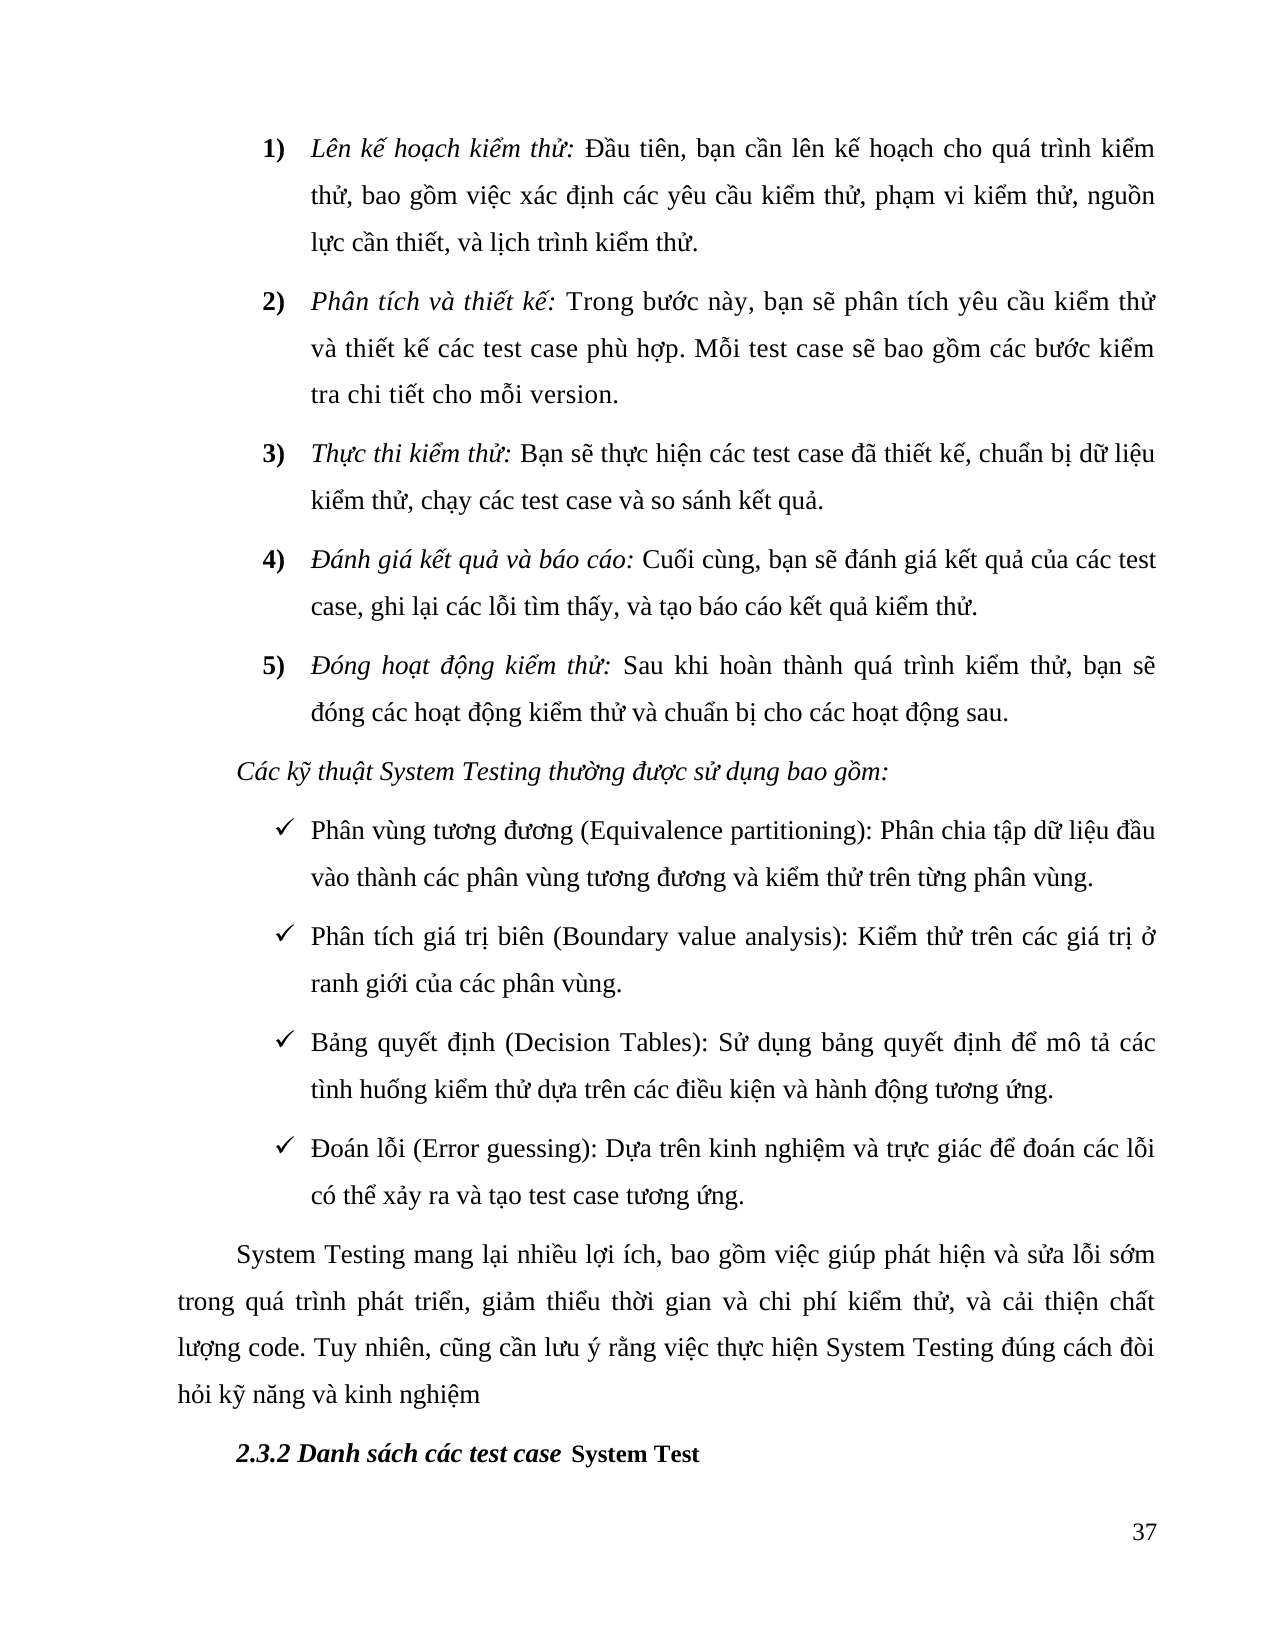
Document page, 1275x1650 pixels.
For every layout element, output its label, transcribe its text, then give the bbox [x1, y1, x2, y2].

list Đoán lỗi (Error guessing): Dựa trên kinh nghiệm và trực giác để đoán các lỗi có thể xảy ra và tạo test case tương ứng. [273, 1132, 1157, 1210]
list Đóng hoạt động kiểm thử: Sau khi hoàn thành quá trình kiểm thử, bạn sẽ đóng các hoạt động kiểm thử và chuẩn bị cho các hoạt động sau. [273, 649, 1157, 727]
list Phân tích và thiết kế: Trong bước này, bạn sẽ phân tích yêu cầu kiểm thử và thiết kế các test case phù hợp. Mỗi test case sẽ bao gồm các bước kiểm tra chi tiết cho mỗi version. [273, 285, 1157, 409]
text Các kỹ thuật System Testing thường được sử dụng bao gồm: [177, 755, 1157, 786]
subtitle 2.3.2 Danh sách các test case System Test [177, 1437, 1157, 1468]
text System Testing mang lại nhiều lợi ích, bao gồm việc giúp phát hiện và sửa lỗi sớm trong quá trình phát triển, giảm thiểu thời gian và chi phí kiểm thử, và cải thiện chất lượng code. Tuy nhiên, cũng cần lưu ý rằng việc thực hiện System Testing đúng cách đòi hỏi kỹ năng và kinh nghiệm [177, 1238, 1157, 1409]
list Lên kế hoạch kiểm thử: Đầu tiên, bạn cần lên kế hoạch cho quá trình kiểm thử, bao gồm việc xác định các yêu cầu kiểm thử, phạm vi kiểm thử, nguồn lực cần thiết, và lịch trình kiểm thử. [273, 132, 1157, 257]
list Đánh giá kết quả và báo cáo: Cuối cùng, bạn sẽ đánh giá kết quả của các test case, ghi lại các lỗi tìm thấy, và tạo báo cáo kết quả kiểm thử. [273, 543, 1157, 621]
list Phân vùng tương đương (Equivalence partitioning): Phân chia tập dữ liệu đầu vào thành các phân vùng tương đương và kiểm thử trên từng phân vùng. [273, 814, 1157, 892]
list Phân tích giá trị biên (Boundary value analysis): Kiểm thử trên các giá trị ở ranh giới của các phân vùng. [273, 920, 1157, 998]
list Bảng quyết định (Decision Tables): Sử dụng bảng quyết định để mô tả các tình huống kiểm thử dựa trên các điều kiện và hành động tương ứng. [273, 1026, 1157, 1104]
list Thực thi kiểm thử: Bạn sẽ thực hiện các test case đã thiết kế, chuẩn bị dữ liệu kiểm thử, chạy các test case và so sánh kết quả. [273, 437, 1157, 515]
